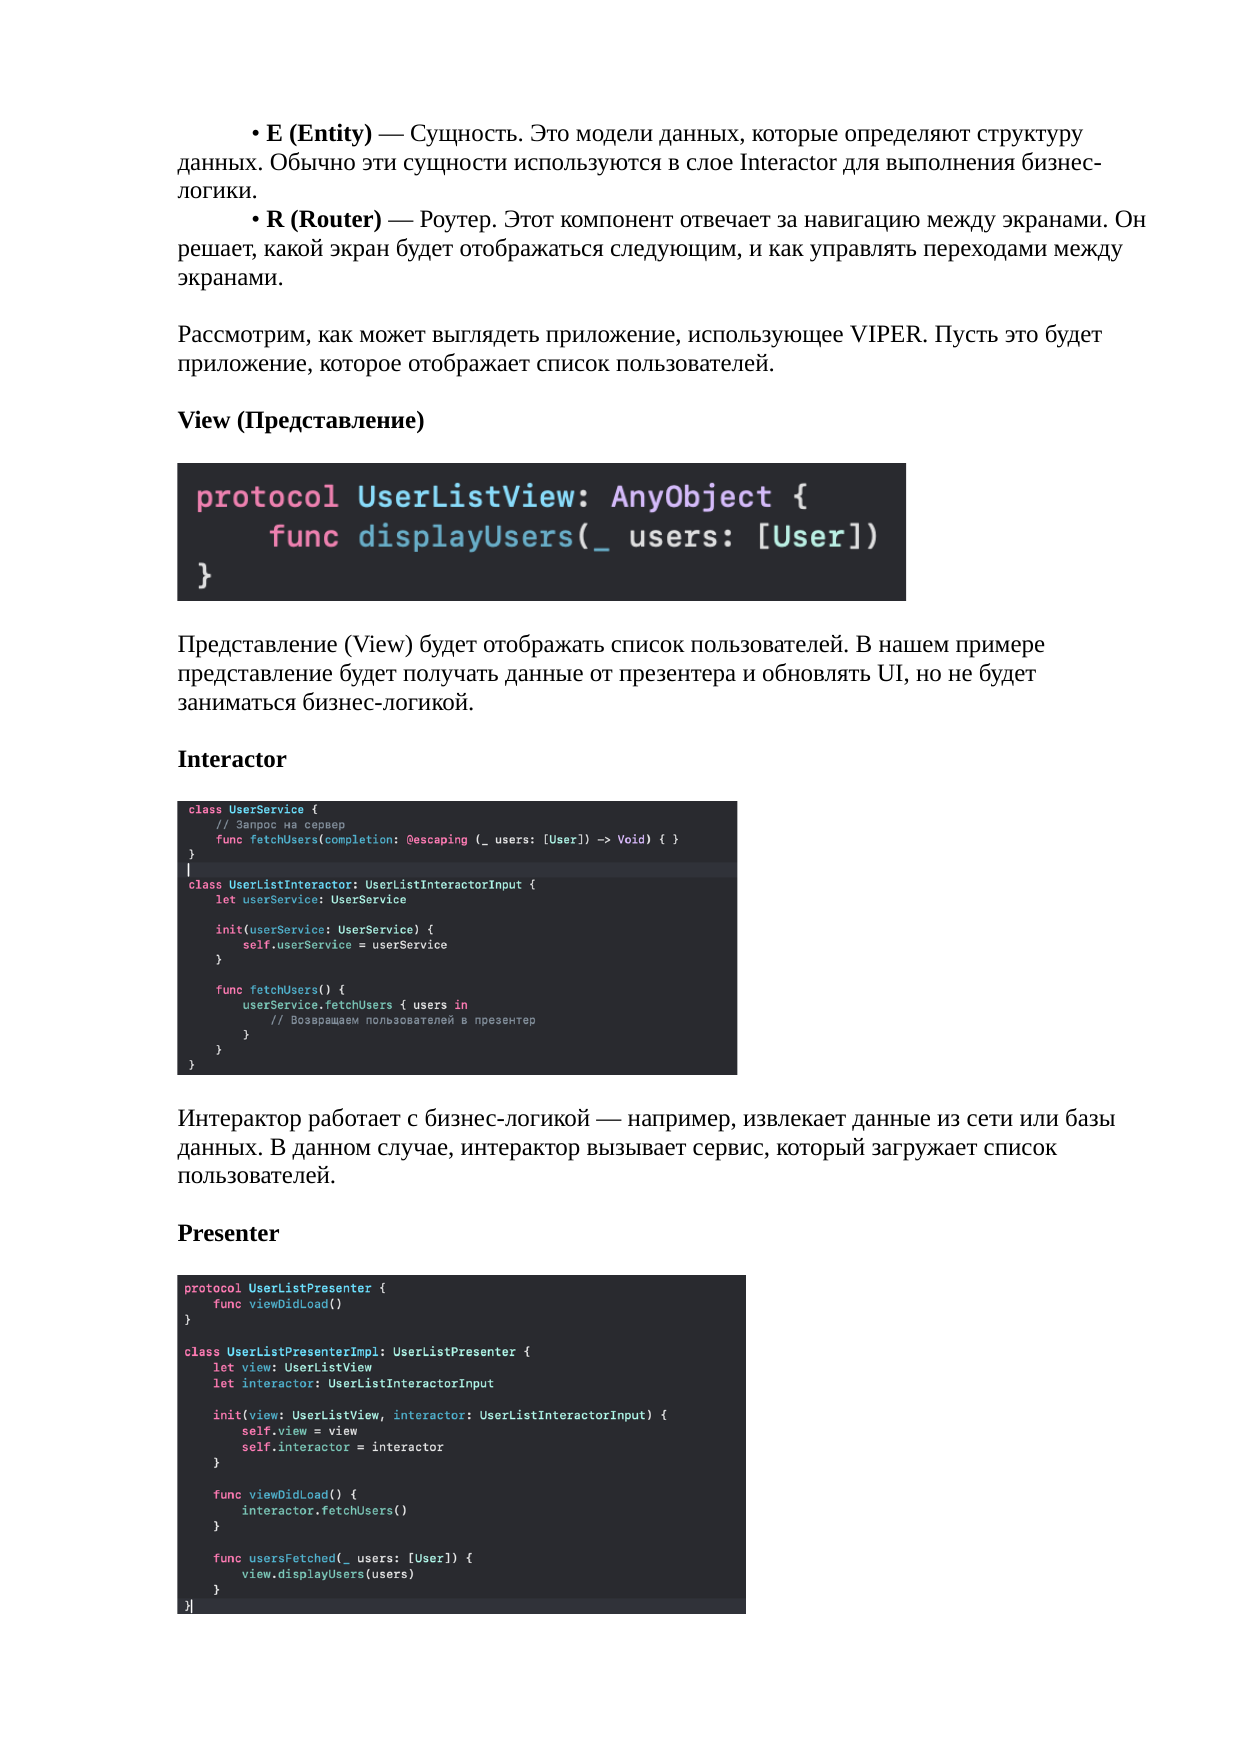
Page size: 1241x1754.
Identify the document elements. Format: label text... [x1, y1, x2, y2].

picture [177, 1275, 746, 1614]
text Представление (View) будет отображать список пользователей. В нашем примере представление будет получать данные от презентера и обновлять UI, но не будет заниматься бизнес-логикой. [177, 629, 1152, 716]
text View (Представление) [177, 406, 1152, 434]
picture [177, 801, 738, 1075]
text Presenter [177, 1218, 1152, 1247]
picture [177, 463, 907, 601]
text Interactor [177, 744, 1152, 773]
text Интерактор работает с бизнес-логикой — например, извлекает данные из сети или базы данных. В данном случае, интерактор вызывает сервис, который загружает список пользователей. [177, 1103, 1152, 1189]
text Рассмотрим, как может выглядеть приложение, использующее VIPER. Пусть это будет приложение, которое отображает список пользователей. [177, 319, 1152, 377]
text • R (Router) — Роутер. Этот компонент отвечает за навигацию между экранами. Он решает, какой экран будет отображаться следующим, и как управлять переходами между экранами. [177, 204, 1152, 291]
text • E (Entity) — Сущность. Это модели данных, которые определяют структуру данных. Обычно эти сущности используются в слое Interactor для выполнения бизнес-логики. [177, 118, 1152, 204]
